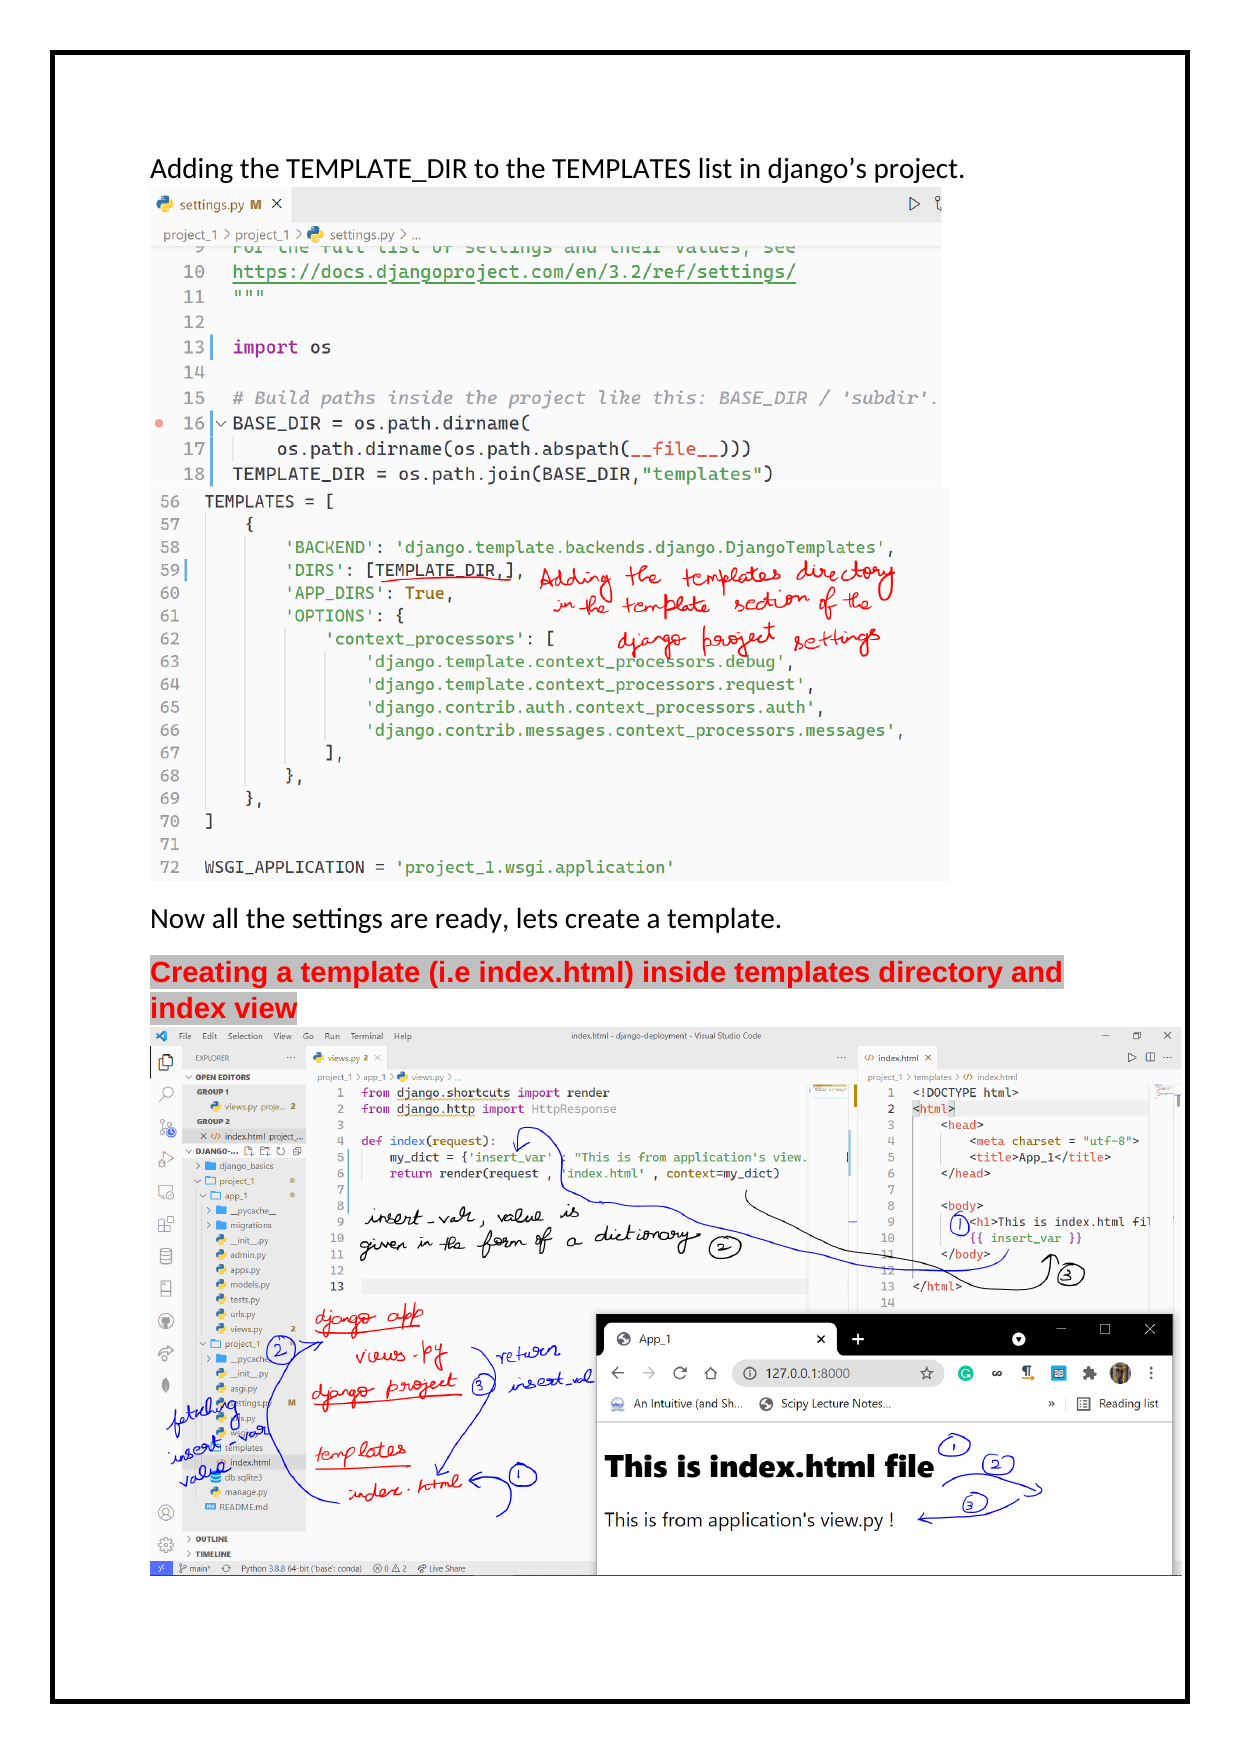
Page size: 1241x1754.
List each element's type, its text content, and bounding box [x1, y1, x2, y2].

picture [150, 187, 942, 487]
subtitle Creating a template (i.e index.html) inside templates directory and index view [150, 955, 1090, 1025]
text Now all the settings are ready, lets create a template. [150, 900, 1090, 936]
picture [150, 488, 951, 882]
picture [150, 1027, 1182, 1576]
